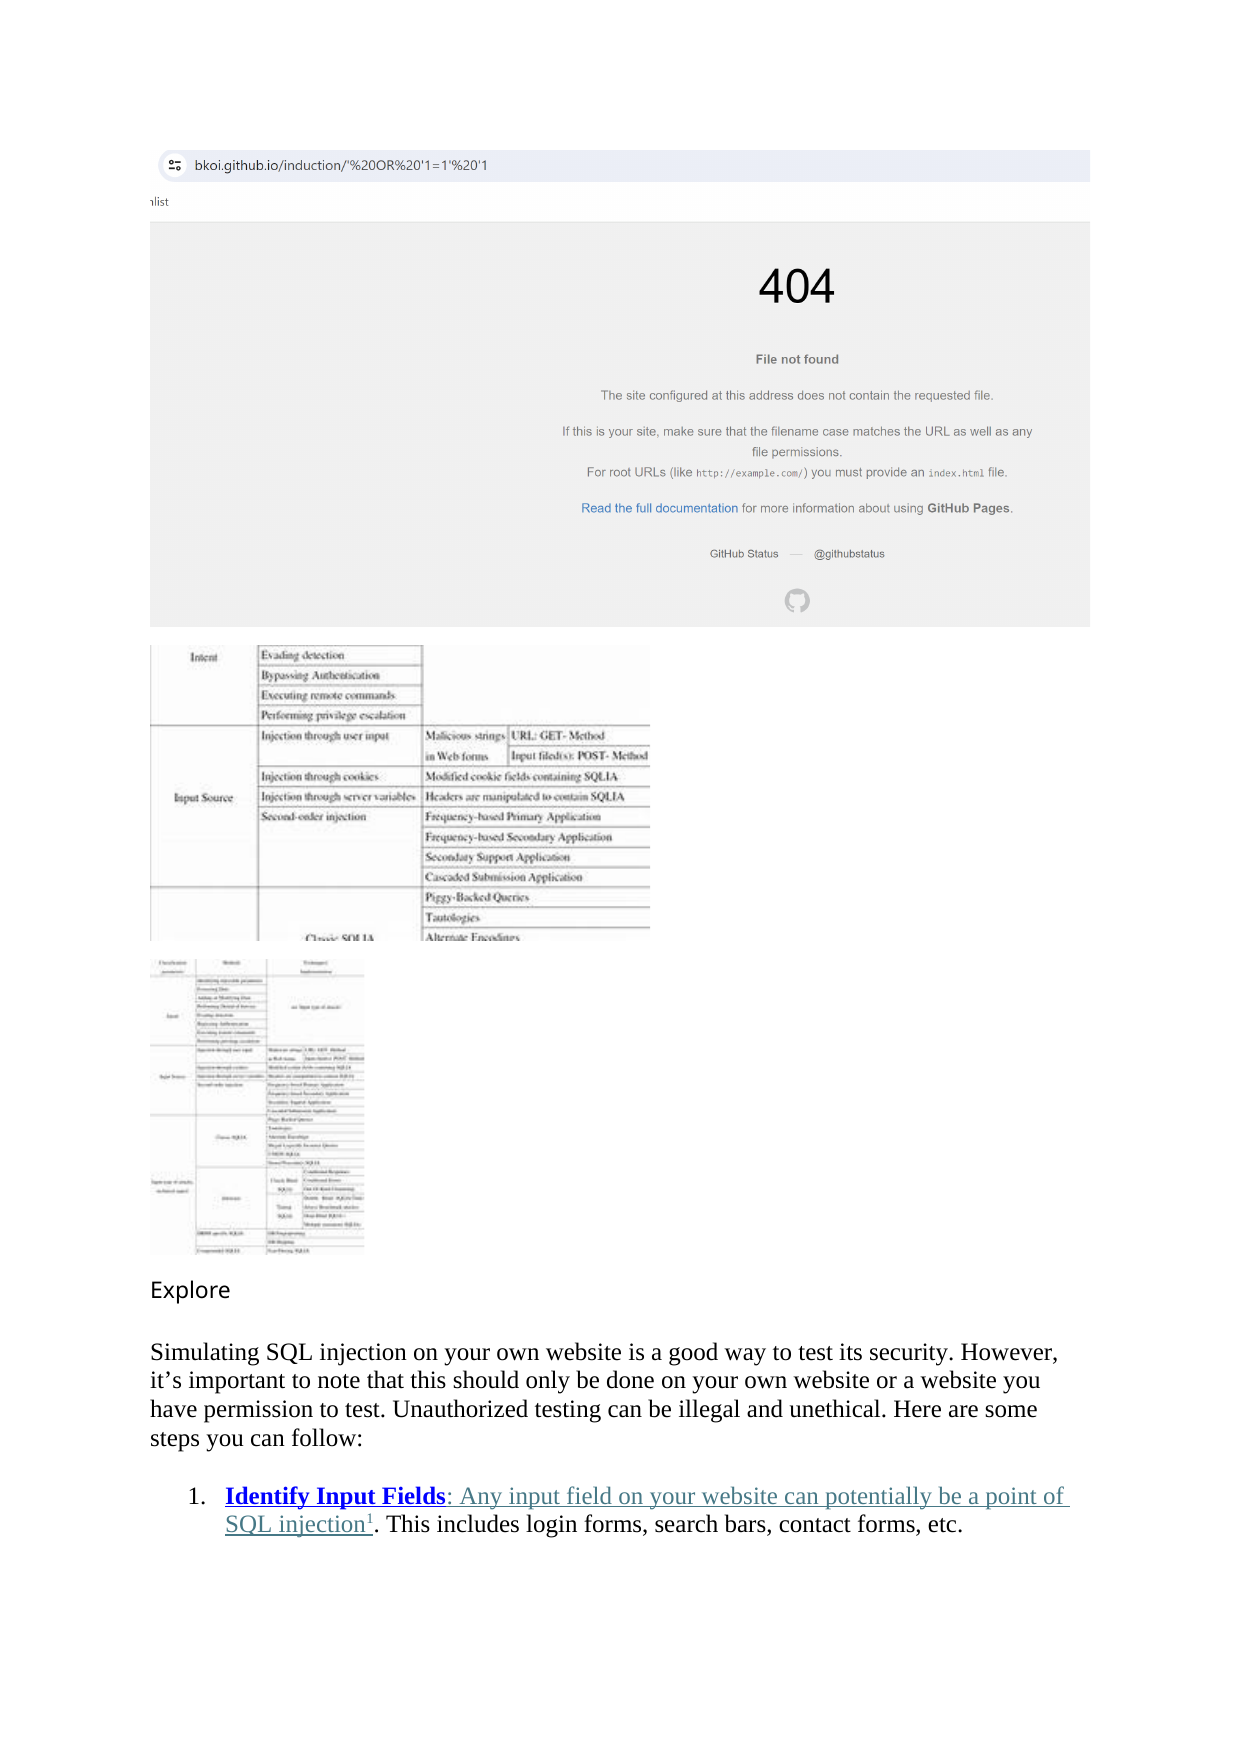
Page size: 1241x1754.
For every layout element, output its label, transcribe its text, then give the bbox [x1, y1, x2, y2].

picture [150, 150, 1091, 627]
picture [150, 959, 365, 1255]
list Identify Input Fields: Any input field on your website can potentially be a point of SQL injection1. This includes login forms, search bars, contact forms, etc. [187, 1481, 1090, 1538]
text Explore [150, 1274, 1090, 1305]
text Simulating SQL injection on your own website is a good way to test its security. However, it’s important to note that this should only be done on your own website or a website you have permission to test. Unauthorized testing can be illegal and unethical. Here are some steps you can follow: [150, 1337, 1090, 1452]
picture [150, 645, 650, 941]
